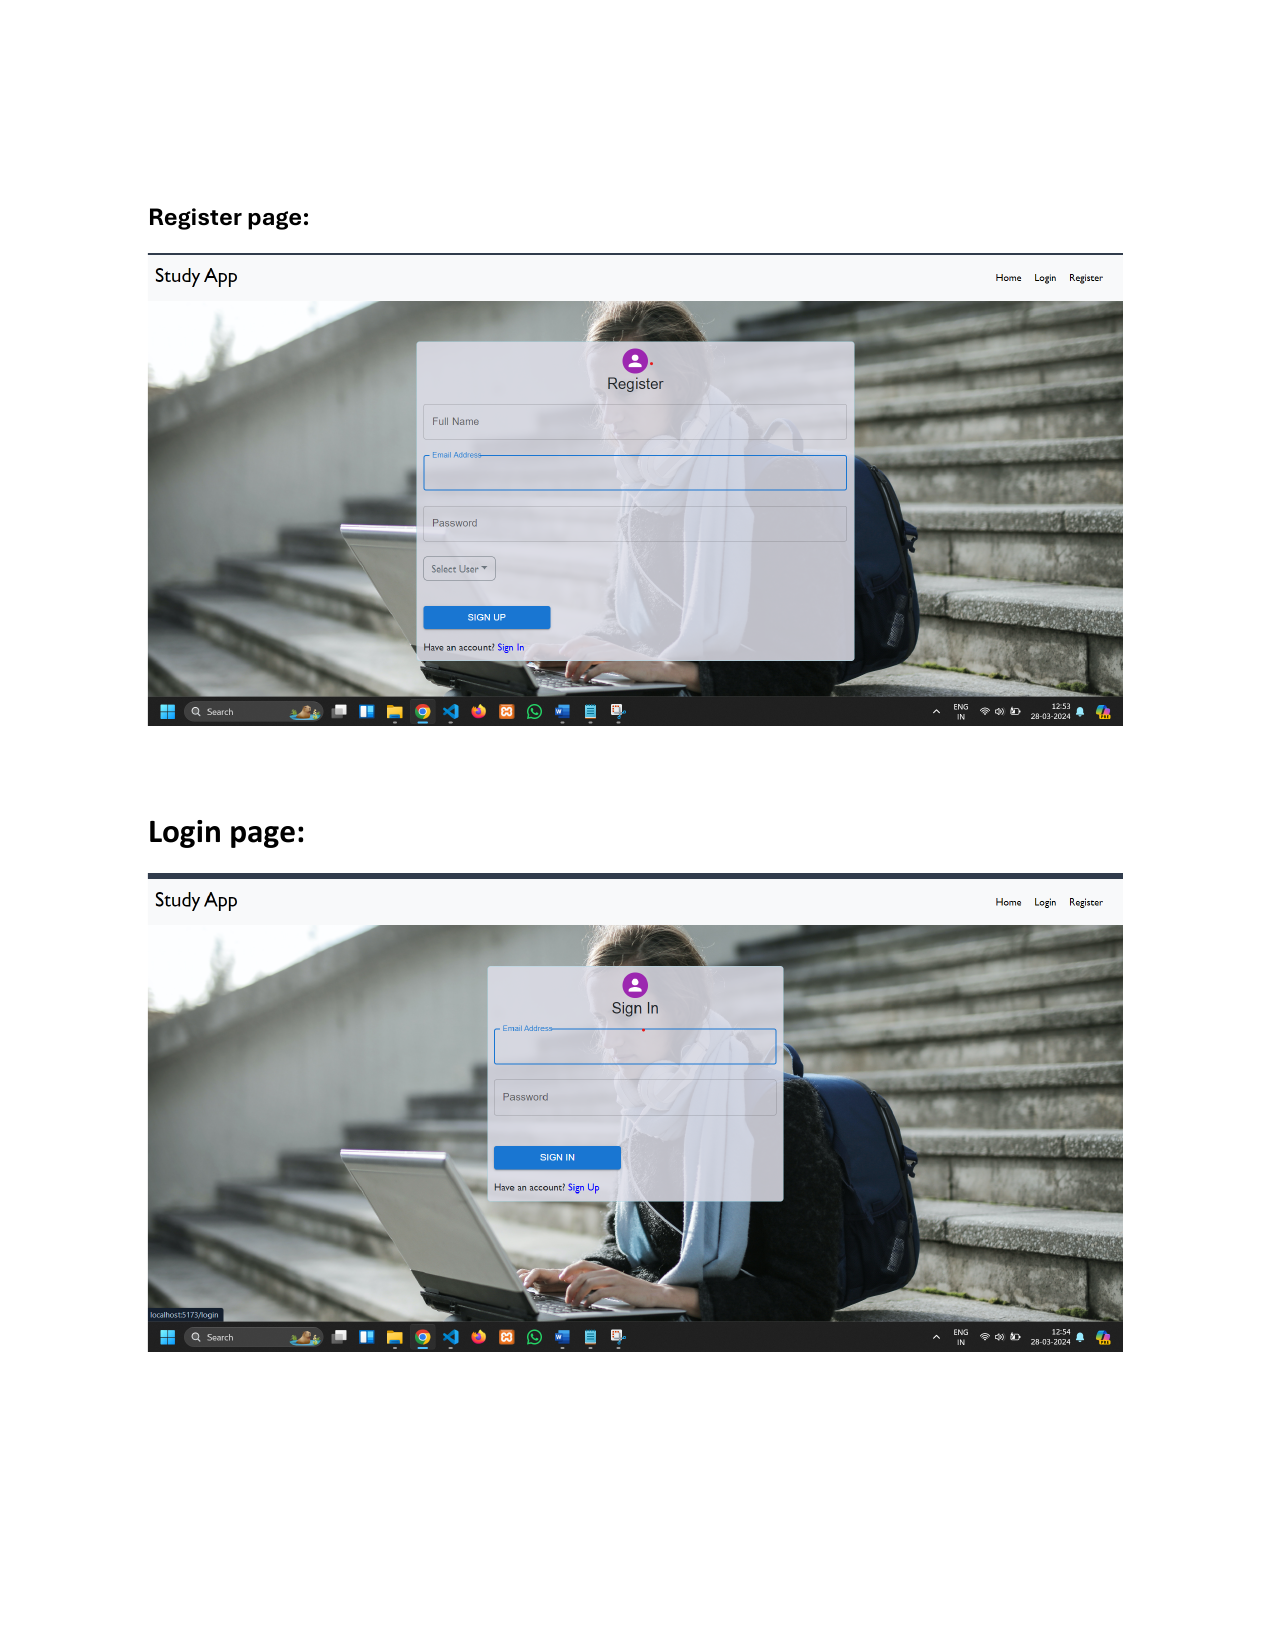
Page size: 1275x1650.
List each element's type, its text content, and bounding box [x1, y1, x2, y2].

text Register page: [148, 202, 1127, 232]
picture [147, 253, 1123, 726]
text Login page: [148, 810, 1127, 851]
picture [147, 873, 1123, 1352]
